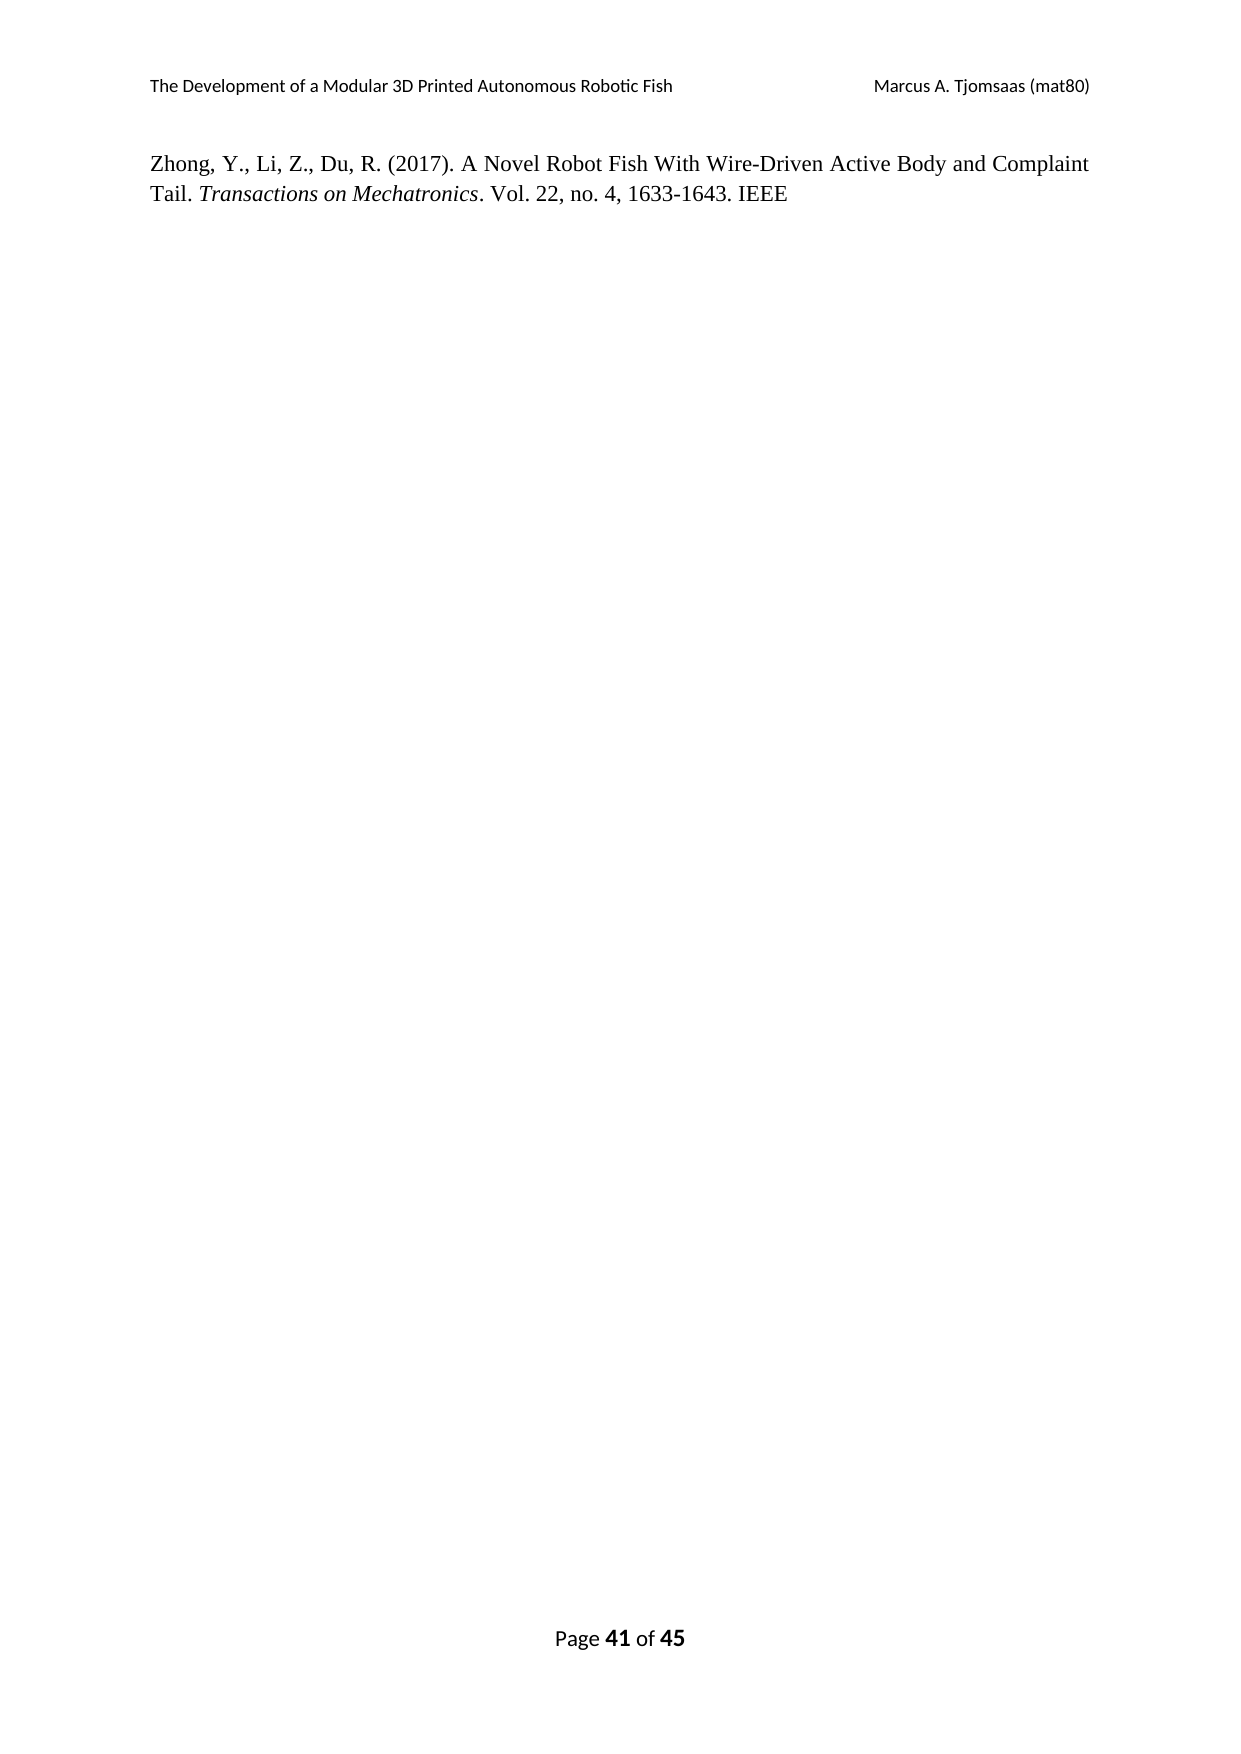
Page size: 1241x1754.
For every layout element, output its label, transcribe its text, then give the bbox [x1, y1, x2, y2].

text Zhong, Y., Li, Z., Du, R. (2017). A Novel Robot Fish With Wire-Driven Active Body and Complaint Tail. Transactions on Mechatronics. Vol. 22, no. 4, 1633-1643. IEEE [150, 150, 1090, 207]
